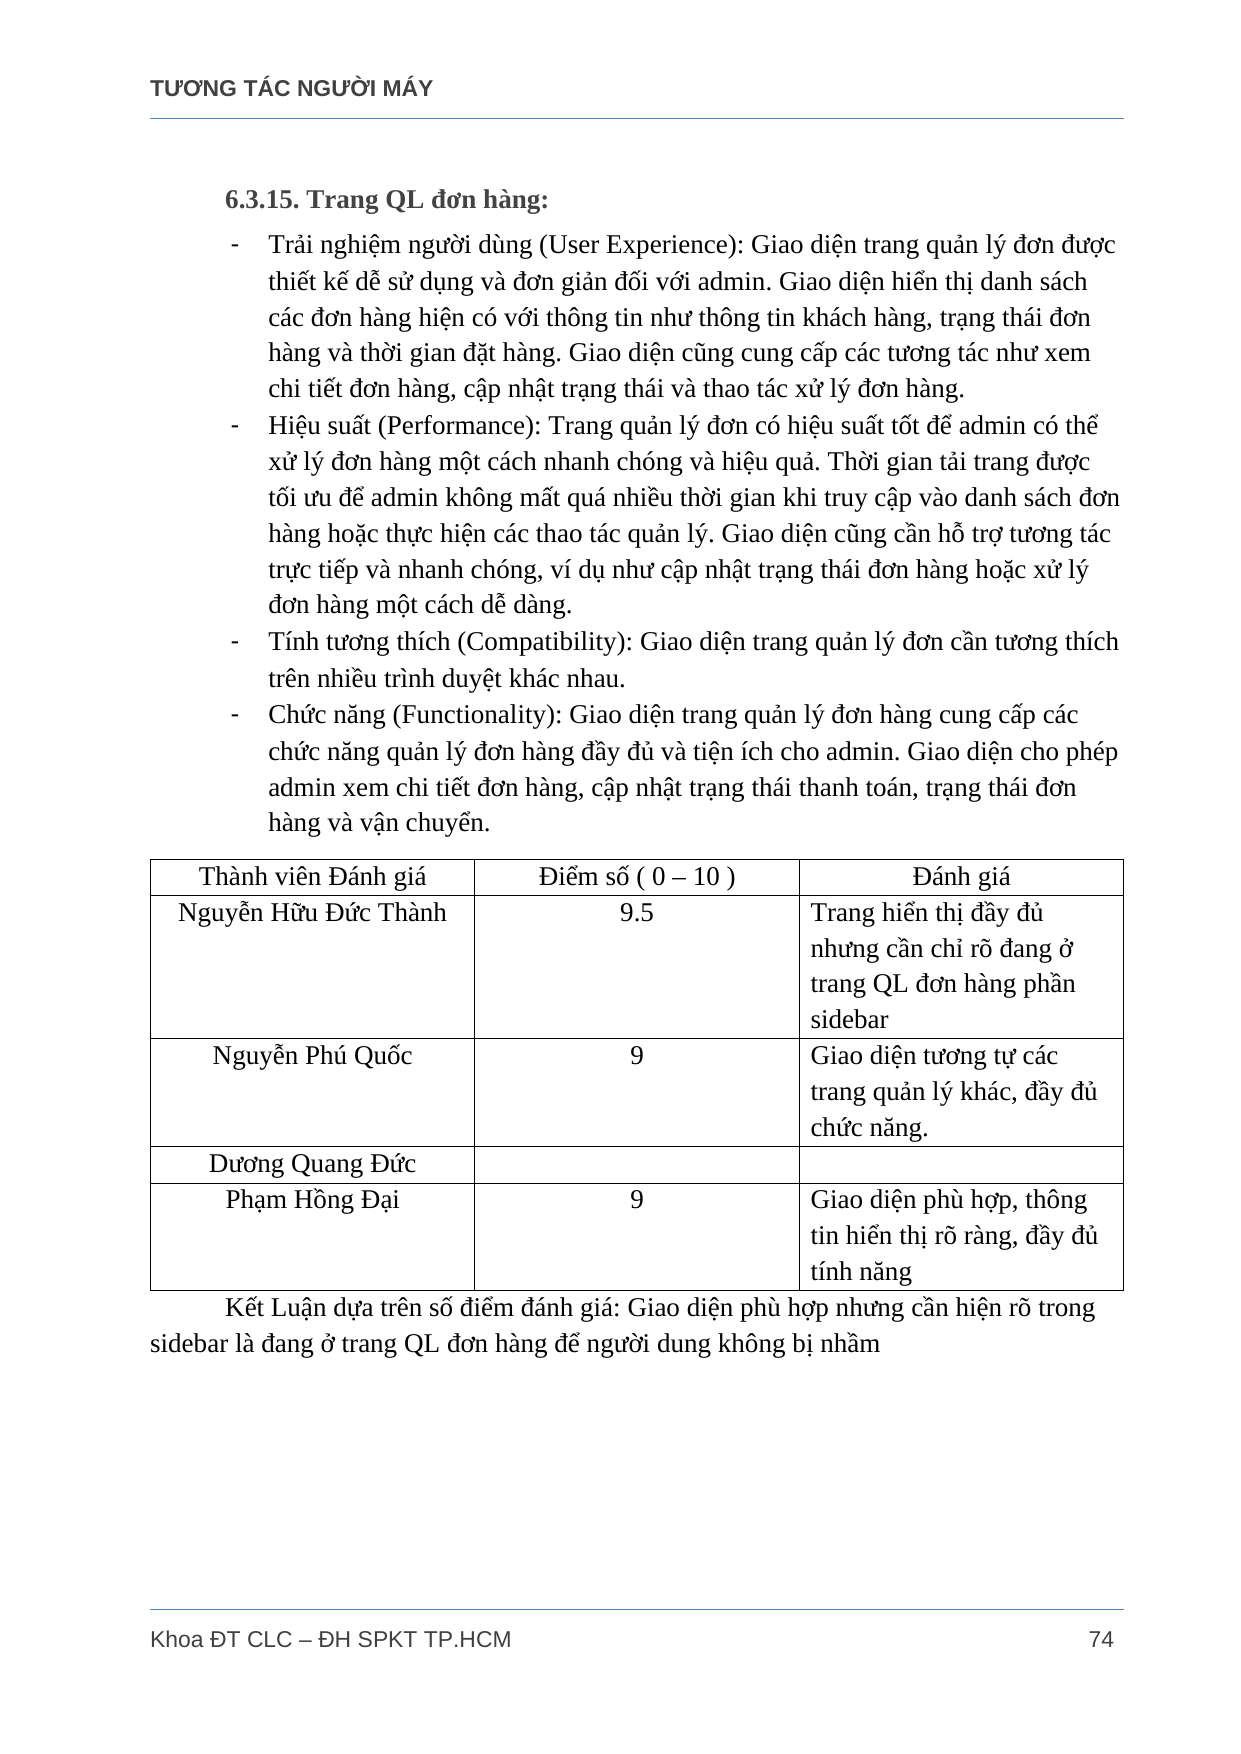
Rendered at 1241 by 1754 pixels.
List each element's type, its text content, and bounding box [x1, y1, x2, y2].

table_cell Giao diện phù hợp, thông tin hiển thị rõ ràng, đầy đủ tính năng [800, 1184, 1123, 1290]
table_cell Trang hiển thị đầy đủ nhưng cần chỉ rõ đang ở trang QL đơn hàng phần sidebar [800, 896, 1123, 1038]
table_cell Giao diện tương tự các trang quản lý khác, đầy đủ chức năng. [800, 1039, 1123, 1146]
table_cell [475, 1147, 799, 1182]
text Kết Luận dựa trên số điểm đánh giá: Giao diện phù hợp nhưng cần hiện rõ trong sidebar là đang ở trang QL đơn hàng để người dung không bị nhầm [150, 1291, 1124, 1358]
list Hiệu suất (Performance): Trang quản lý đơn có hiệu suất tốt để admin có thể xử lý đơn hàng một cách nhanh chóng và hiệu quả. Thời gian tải trang được tối ưu để admin không mất quá nhiều thời gian khi truy cập vào danh sách đơn hàng hoặc thực hiện các thao tác quản lý. Giao diện cũng cần hỗ trợ tương tác trực tiếp và nhanh chóng, ví dụ như cập nhật trạng thái đơn hàng hoặc xử lý đơn hàng một cách dễ dàng. [231, 408, 1124, 619]
table_cell 9 [475, 1184, 799, 1290]
list Tính tương thích (Compatibility): Giao diện trang quản lý đơn cần tương thích trên nhiều trình duyệt khác nhau. [231, 624, 1124, 693]
table_cell Dương Quang Đức [151, 1147, 474, 1182]
table_cell Nguyễn Hữu Đức Thành [151, 896, 474, 1038]
table_cell Nguyễn Phú Quốc [151, 1039, 474, 1146]
table_header Điểm số ( 0 – 10 ) [475, 860, 799, 895]
subtitle 6.3.15. Trang QL đơn hàng: [150, 183, 1124, 214]
table_cell 9.5 [475, 896, 799, 1038]
table_header Thành viên Đánh giá [151, 860, 474, 895]
list Trải nghiệm người dùng (User Experience): Giao diện trang quản lý đơn được thiết kế dễ sử dụng và đơn giản đối với admin. Giao diện hiển thị danh sách các đơn hàng hiện có với thông tin như thông tin khách hàng, trạng thái đơn hàng và thời gian đặt hàng. Giao diện cũng cung cấp các tương tác như xem chi tiết đơn hàng, cập nhật trạng thái và thao tác xử lý đơn hàng. [231, 227, 1124, 403]
table_cell [800, 1147, 1123, 1182]
table_header Đánh giá [800, 860, 1123, 895]
table_cell Phạm Hồng Đại [151, 1184, 474, 1290]
list Chức năng (Functionality): Giao diện trang quản lý đơn hàng cung cấp các chức năng quản lý đơn hàng đầy đủ và tiện ích cho admin. Giao diện cho phép admin xem chi tiết đơn hàng, cập nhật trạng thái thanh toán, trạng thái đơn hàng và vận chuyển. [231, 697, 1124, 838]
table_cell 9 [475, 1039, 799, 1146]
